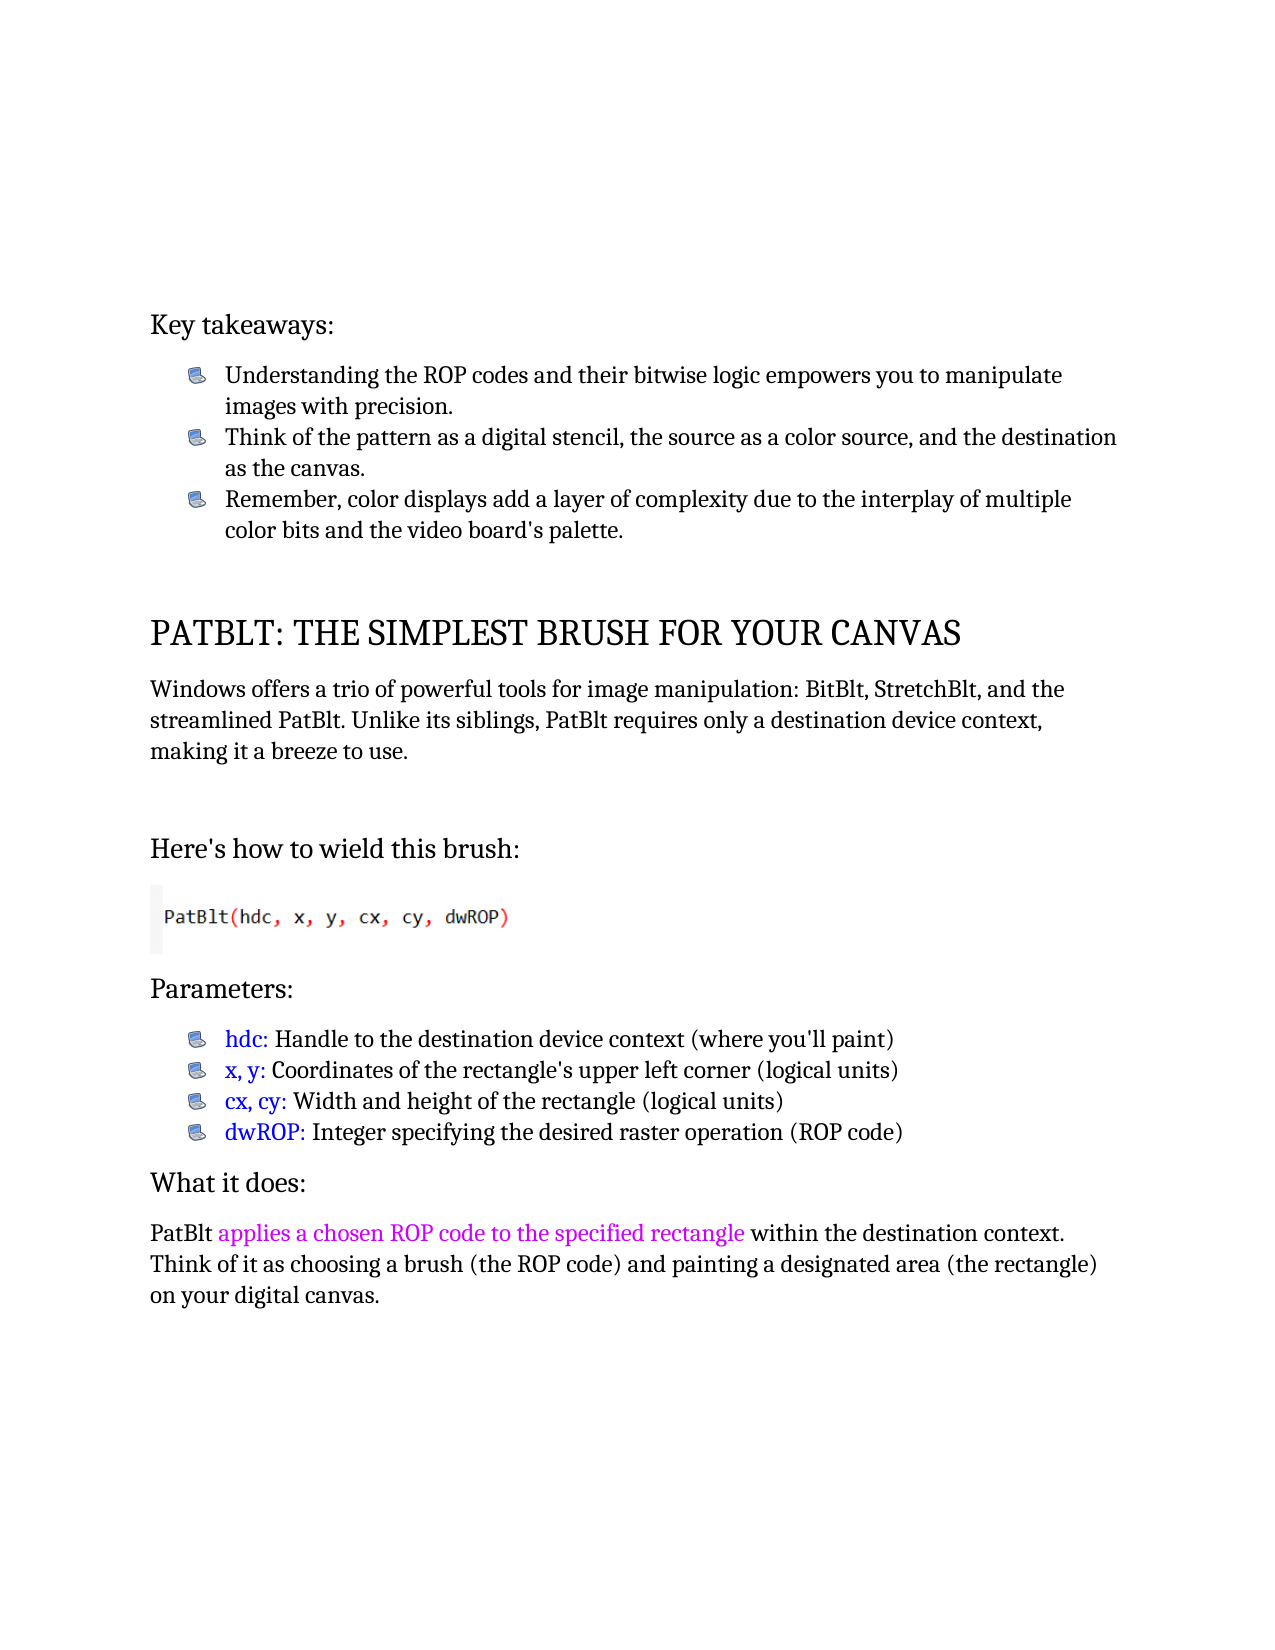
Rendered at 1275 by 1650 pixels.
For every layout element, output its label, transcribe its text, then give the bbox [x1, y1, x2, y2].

picture [188, 1093, 206, 1110]
list hdc: Handle to the destination device context (where you'll paint) [187, 1025, 1125, 1054]
picture [188, 1062, 206, 1079]
picture [188, 367, 206, 384]
picture [188, 1031, 206, 1048]
picture [188, 1124, 206, 1141]
text PATBLT: THE SIMPLEST BRUSH FOR YOUR CANVAS [150, 612, 1125, 655]
text Windows offers a trio of powerful tools for image manipulation: BitBlt, StretchBlt, and the streamlined PatBlt. Unlike its siblings, PatBlt requires only a destination device context, making it a breeze to use. [150, 675, 1125, 766]
list x, y: Coordinates of the rectangle's upper left corner (logical units) [187, 1056, 1125, 1085]
list cx, cy: Width and height of the rectangle (logical units) [187, 1087, 1125, 1116]
list Remember, color displays add a layer of complexity due to the interplay of multiple color bits and the video board's palette. [187, 485, 1125, 545]
picture [188, 491, 206, 508]
list dwROP: Integer specifying the desired raster operation (ROP code) [187, 1118, 1125, 1147]
text Parameters: [150, 972, 1125, 1006]
text Key takeaways: [150, 308, 1125, 342]
picture [150, 885, 551, 954]
text What it does: [150, 1166, 1125, 1199]
picture [188, 429, 206, 446]
list Think of the pattern as a digital stencil, the source as a color source, and the destination as the canvas. [187, 423, 1125, 483]
text Here's how to wield this brush: [150, 833, 1125, 866]
list Understanding the ROP codes and their bitwise logic empowers you to manipulate images with precision. [187, 361, 1125, 421]
text PatBlt applies a chosen ROP code to the specified rectangle within the destination context. Think of it as choosing a brush (the ROP code) and painting a designated area (the rectangle) on your digital canvas. [150, 1219, 1125, 1310]
